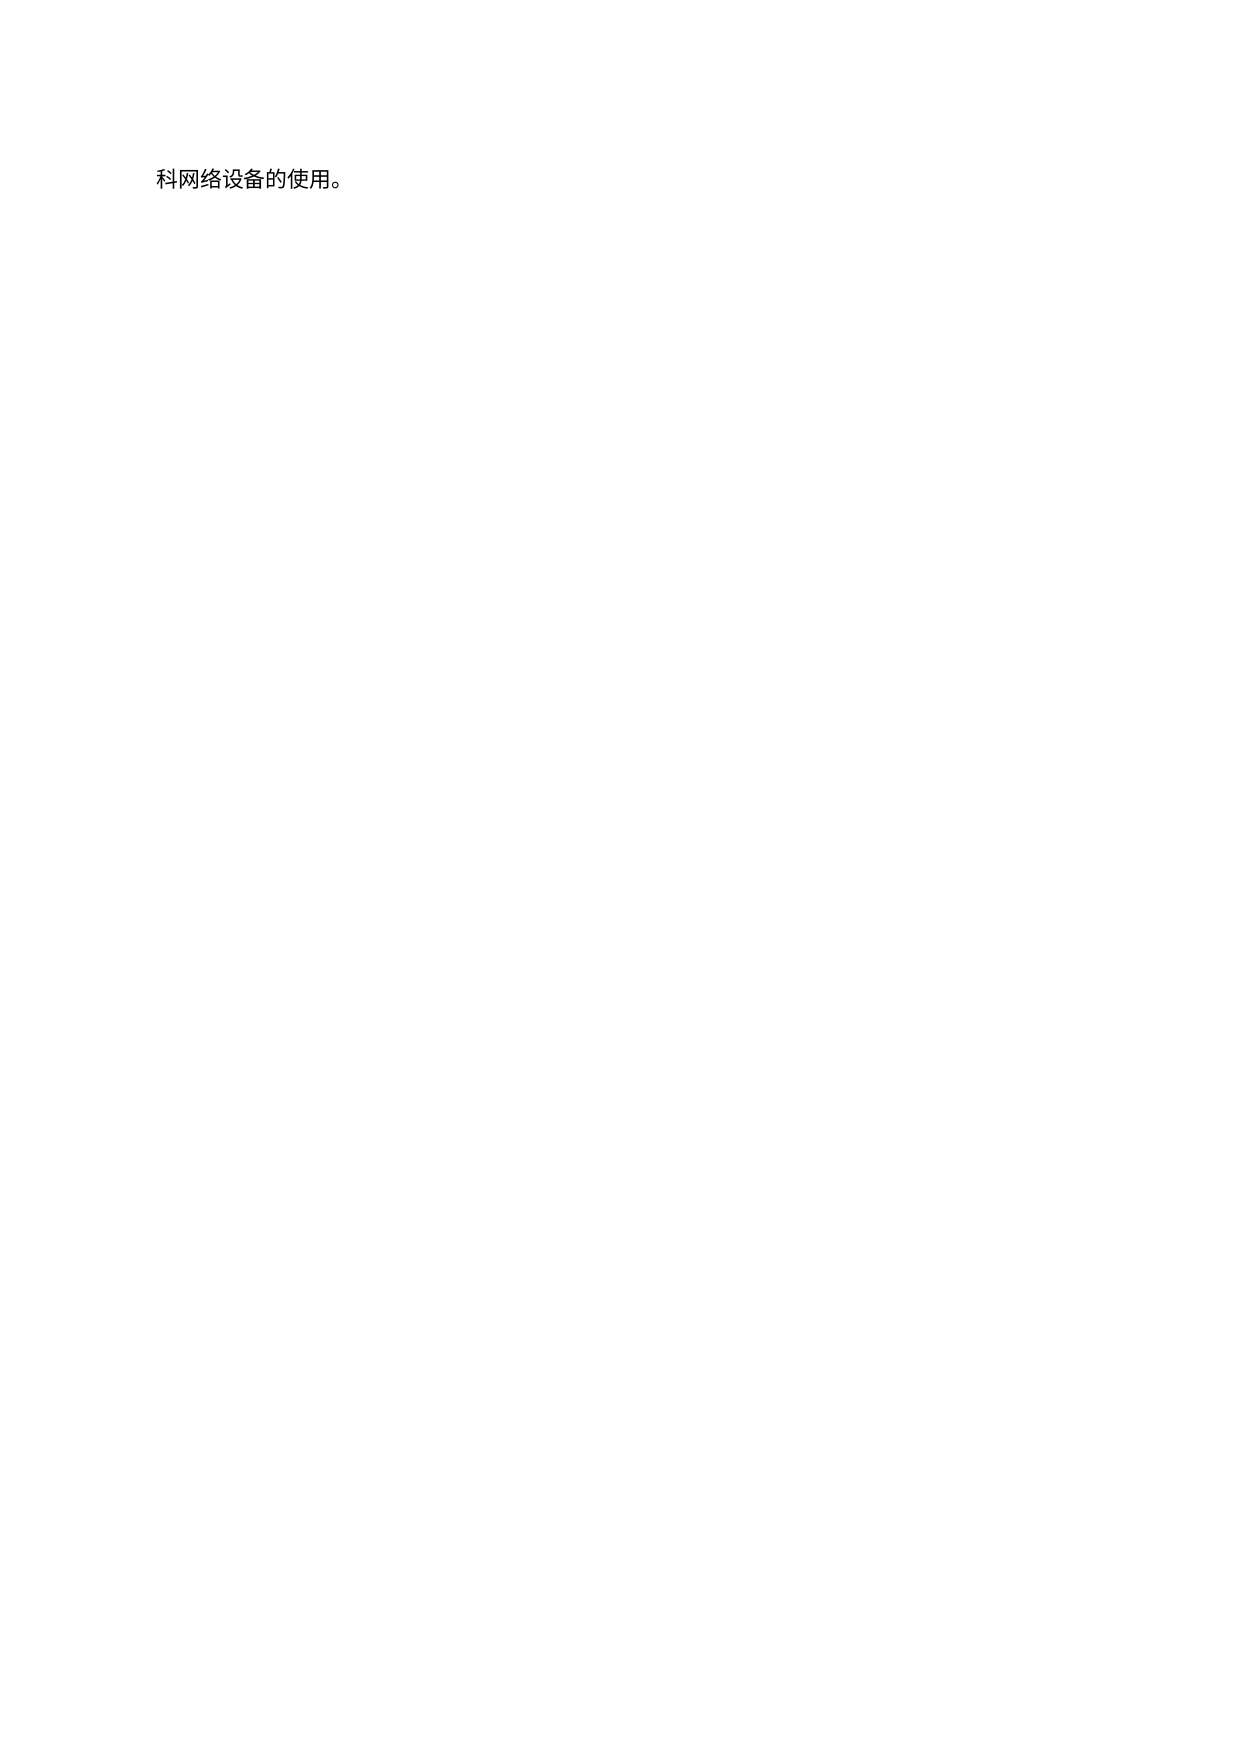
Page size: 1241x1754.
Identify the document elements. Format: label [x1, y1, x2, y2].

text [156, 162, 1106, 194]
